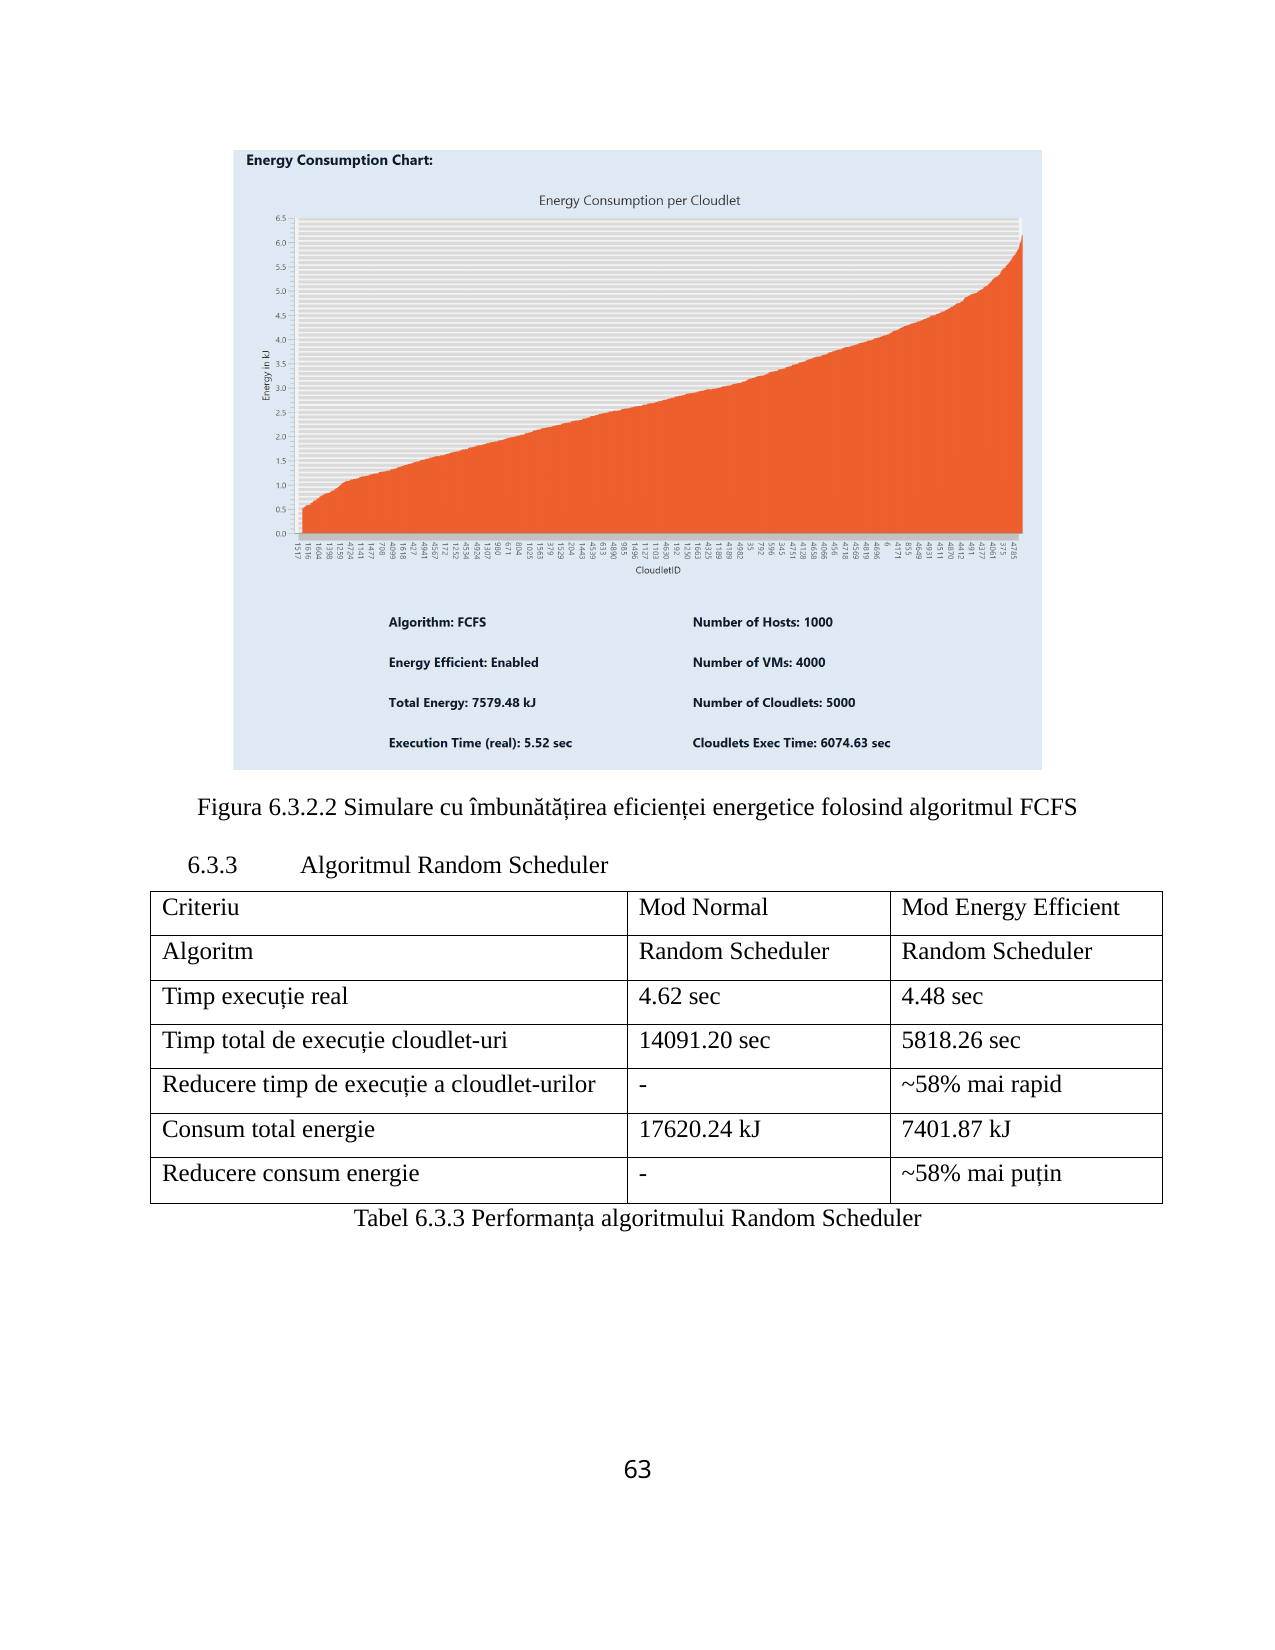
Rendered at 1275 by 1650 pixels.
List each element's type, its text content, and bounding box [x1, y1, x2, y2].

table_cell 7401.87 kJ [891, 1114, 1162, 1157]
table_header Mod Energy Efficient [891, 892, 1162, 935]
table_cell Random Scheduler [891, 936, 1162, 980]
table_cell Random Scheduler [628, 936, 890, 980]
table_cell ~58% mai puțin [891, 1158, 1162, 1202]
table_cell ~58% mai rapid [891, 1069, 1162, 1113]
table_cell 17620.24 kJ [628, 1114, 890, 1157]
table_cell Timp total de execuție cloudlet-uri [151, 1025, 627, 1068]
table_cell Timp execuție real [151, 981, 627, 1024]
text Algoritmul Random Scheduler [187, 850, 1125, 878]
table_cell - [628, 1069, 890, 1113]
table_cell Reducere timp de execuție a cloudlet-urilor [151, 1069, 627, 1113]
table_header Mod Normal [628, 892, 890, 935]
table_cell 4.48 sec [891, 981, 1162, 1024]
table_cell - [628, 1158, 890, 1202]
table_cell Reducere consum energie [151, 1158, 627, 1202]
text Tabel 6.3.3 Performanța algoritmului Random Scheduler [150, 1204, 1125, 1232]
table_cell 14091.20 sec [628, 1025, 890, 1068]
table_header Criteriu [151, 892, 627, 935]
table_cell Algoritm [151, 936, 627, 980]
picture [233, 150, 1042, 770]
table_cell Consum total energie [151, 1114, 627, 1157]
table_cell 4.62 sec [628, 981, 890, 1024]
table_cell 5818.26 sec [891, 1025, 1162, 1068]
text Figura 6.3.2.2 Simulare cu îmbunătățirea eficienței energetice folosind algoritmul FCFS [150, 792, 1125, 821]
